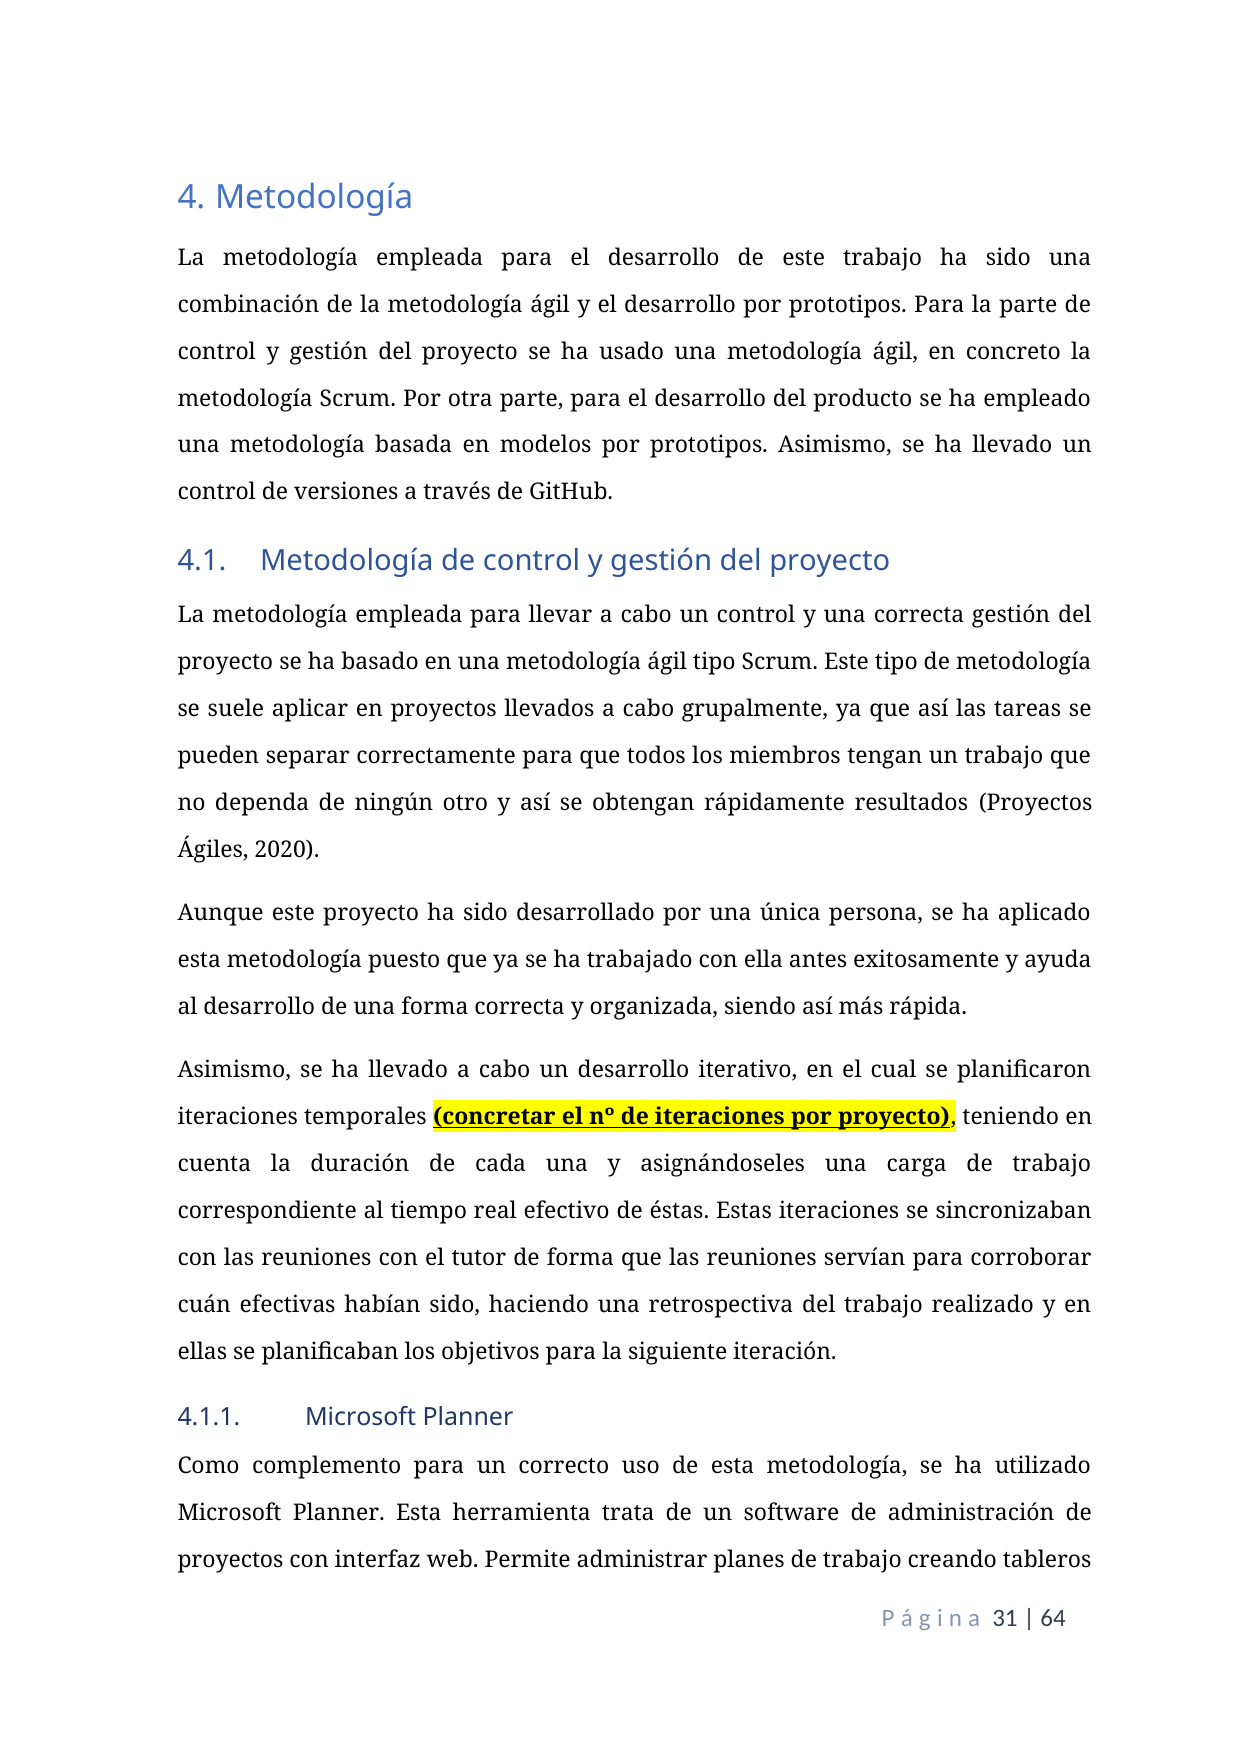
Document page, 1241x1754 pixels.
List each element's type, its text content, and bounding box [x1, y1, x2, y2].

list Metodología [177, 173, 1092, 218]
text La metodología empleada para el desarrollo de este trabajo ha sido una combinación de la metodología ágil y el desarrollo por prototipos. Para la parte de control y gestión del proyecto se ha usado una metodología ágil, en concreto la metodología Scrum. Por otra parte, para el desarrollo del producto se ha empleado una metodología basada en modelos por prototipos. Asimismo, se ha llevado un control de versiones a través de GitHub. [177, 241, 1092, 506]
list Metodología de control y gestión del proyecto [177, 539, 1092, 578]
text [177, 1449, 1092, 1574]
text La metodología empleada para llevar a cabo un control y una correcta gestión del proyecto se ha basado en una metodología ágil tipo Scrum. Este tipo de metodología se suele aplicar en proyectos llevados a cabo grupalmente, ya que así las tareas se pueden separar correctamente para que todos los miembros tengan un trabajo que no dependa de ningún otro y así se obtengan rápidamente resultados . [177, 598, 1092, 864]
list Microsoft Planner [177, 1398, 1092, 1432]
text Aunque este proyecto ha sido desarrollado por una única persona, se ha aplicado esta metodología puesto que ya se ha trabajado con ella antes exitosamente y ayuda al desarrollo de una forma correcta y organizada, siendo así más rápida. [177, 896, 1092, 1021]
text Asimismo, se ha llevado a cabo un desarrollo iterativo, en el cual se planificaron iteraciones temporales (concretar el nº de iteraciones por proyecto), teniendo en cuenta la duración de cada una y asignándoseles una carga de trabajo correspondiente al tiempo real efectivo de éstas. Estas iteraciones se sincronizaban con las reuniones con el tutor de forma que las reuniones servían para corroborar cuán efectivas habían sido, haciendo una retrospectiva del trabajo realizado y en ellas se planificaban los objetivos para la siguiente iteración. [177, 1053, 1092, 1366]
